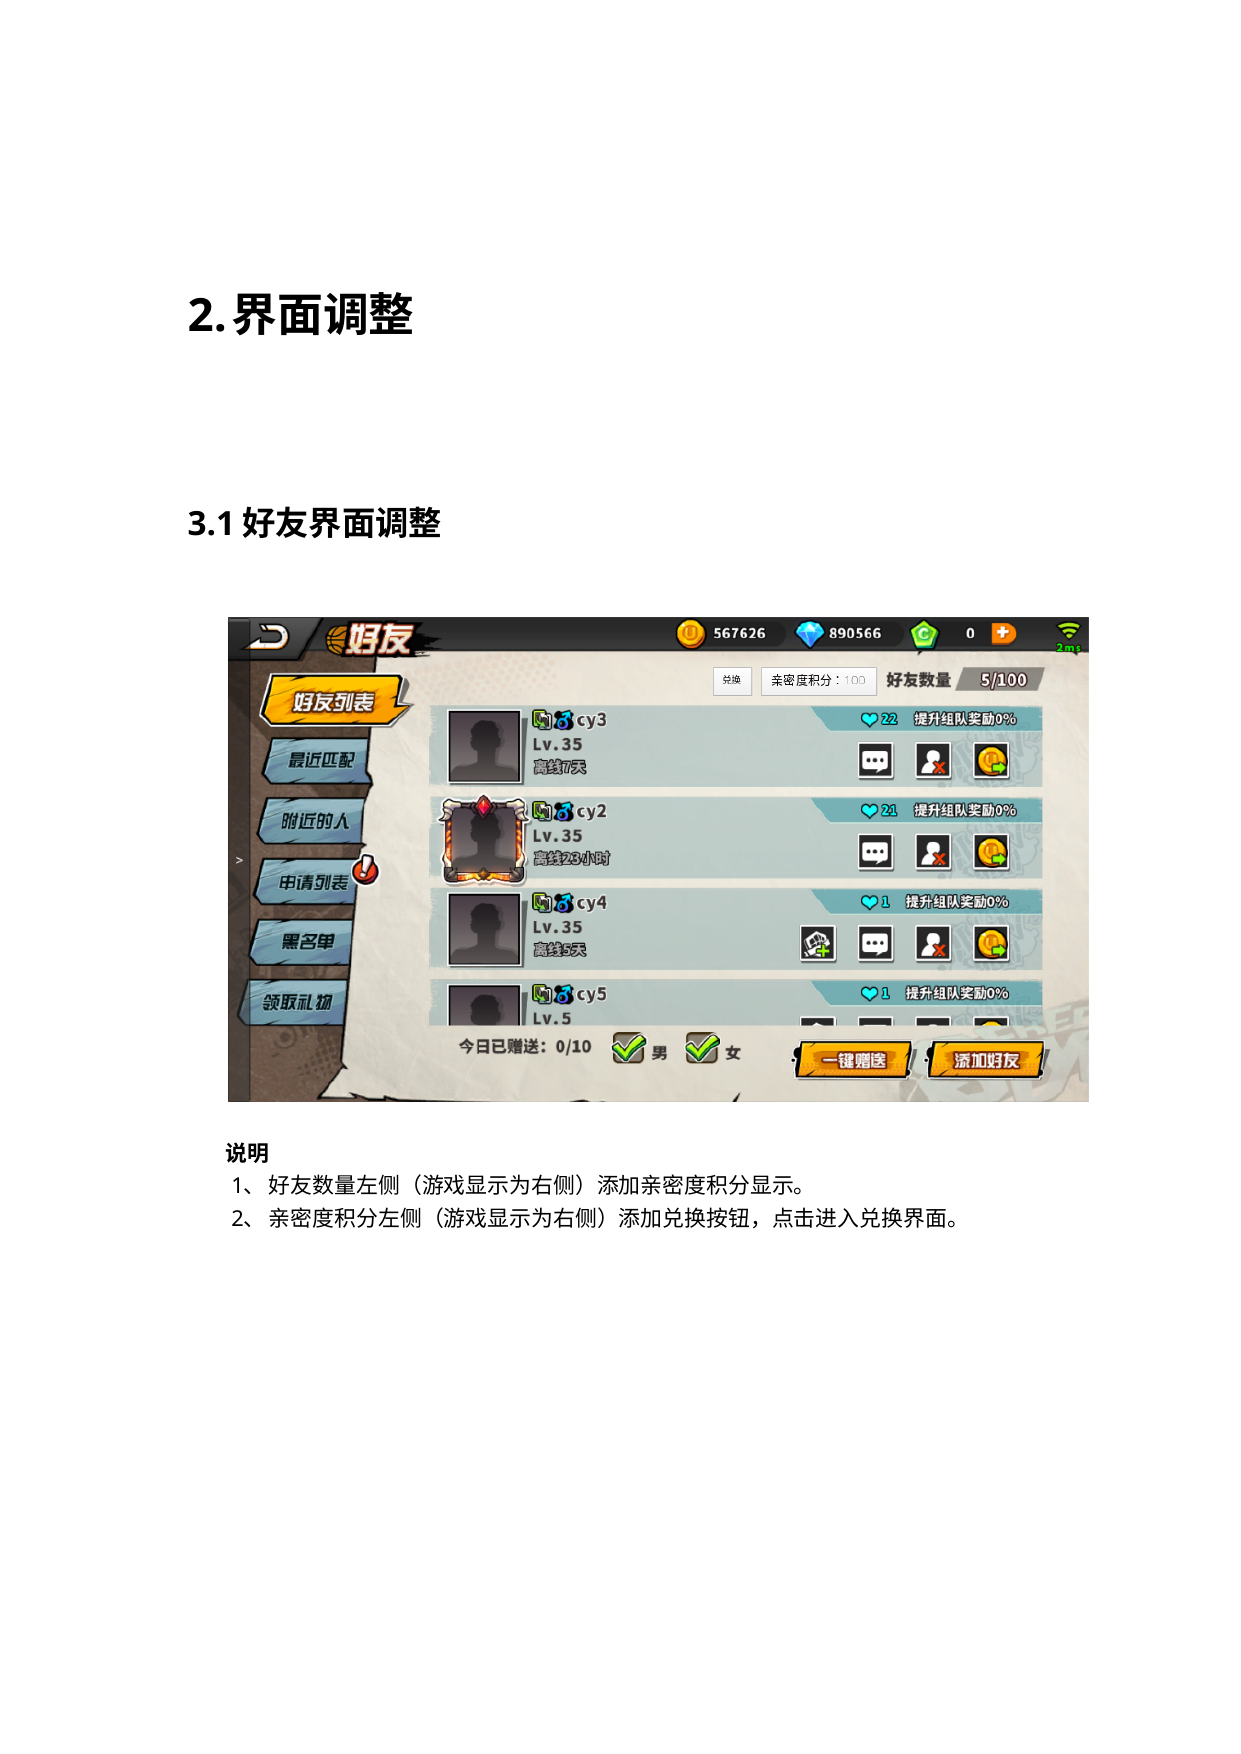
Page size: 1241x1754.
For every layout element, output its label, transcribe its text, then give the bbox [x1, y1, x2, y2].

list 好友数量左侧（游戏显示为右侧）添加亲密度积分显示。 [231, 1168, 1053, 1200]
subtitle 界面调整 [187, 262, 1053, 360]
list 亲密度积分左侧（游戏显示为右侧）添加兑换按钮，点击进入兑换界面。 [231, 1200, 1053, 1233]
list 说明 [225, 615, 1053, 1168]
subtitle 3.1好友界面调整 [187, 488, 1053, 553]
